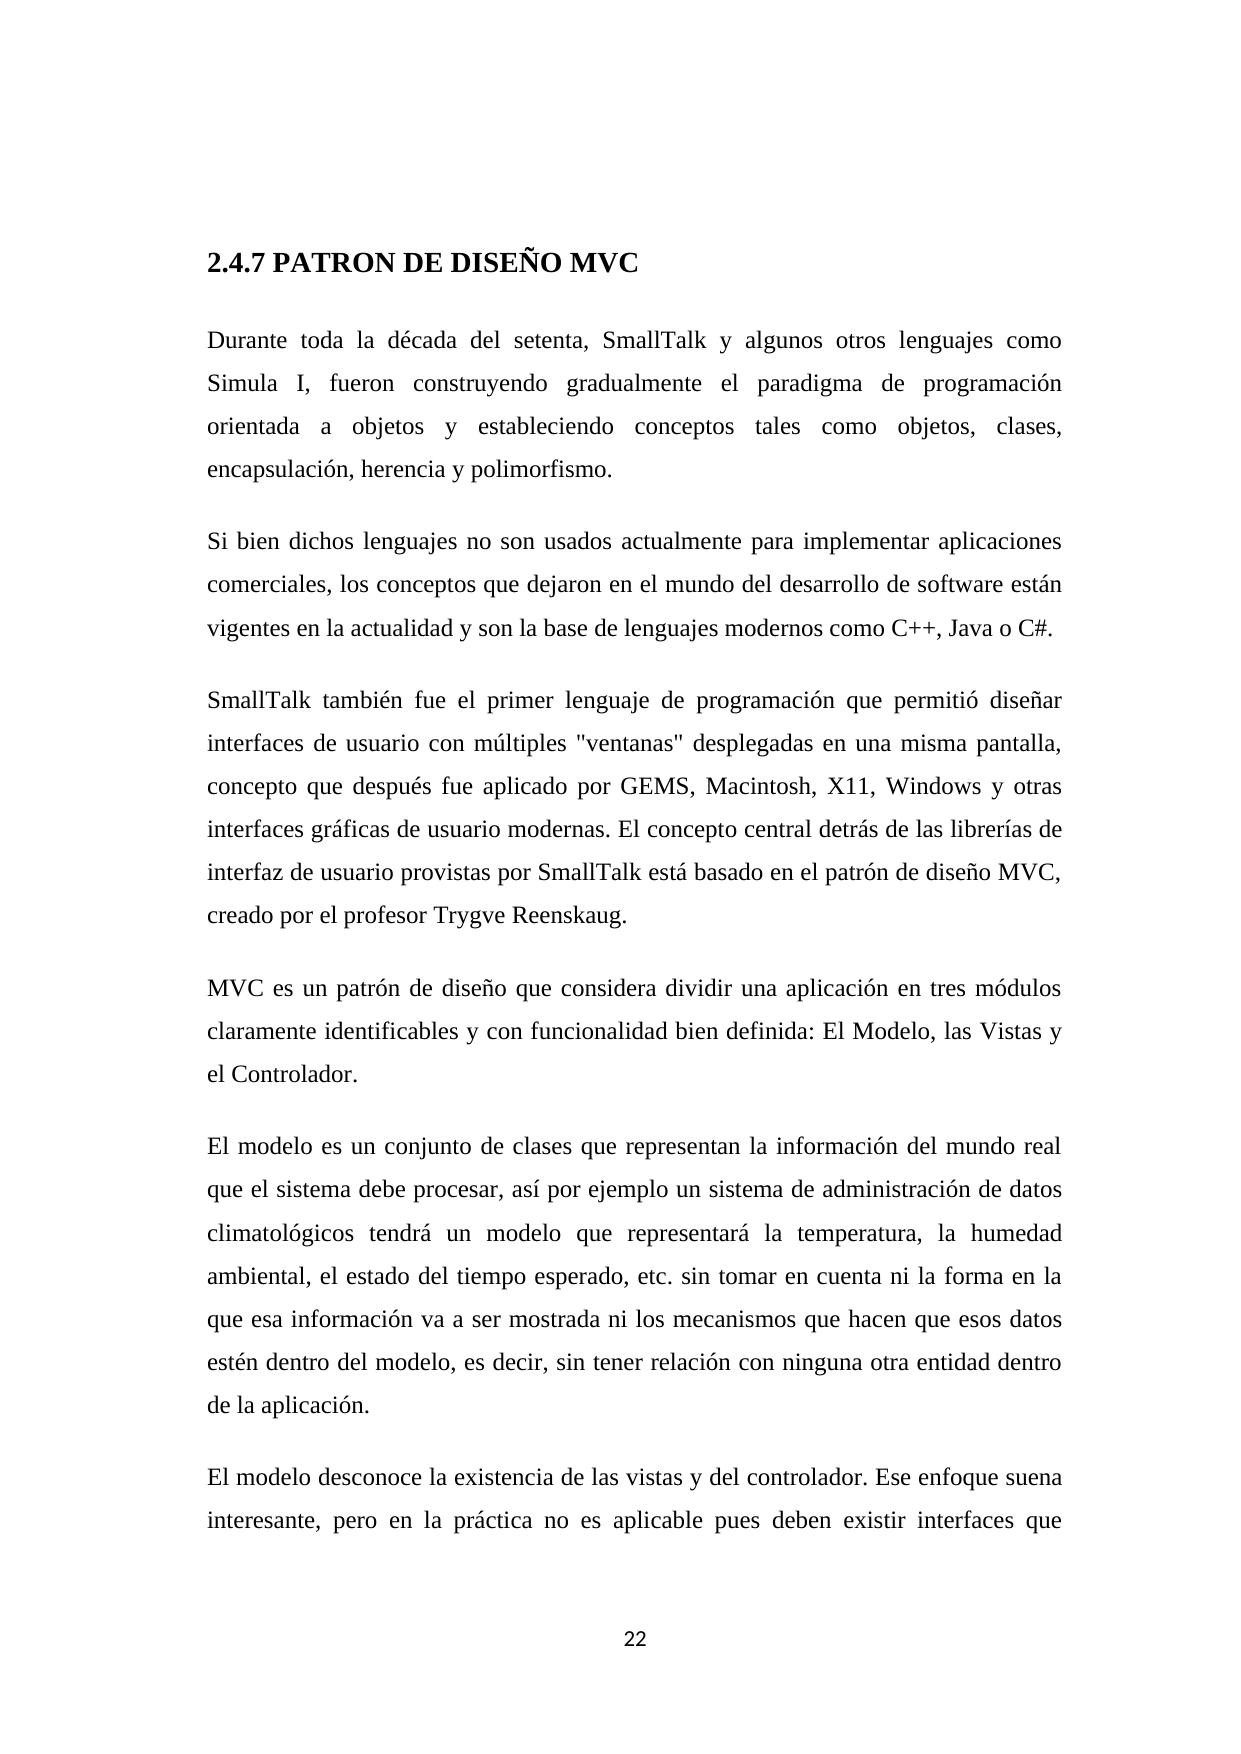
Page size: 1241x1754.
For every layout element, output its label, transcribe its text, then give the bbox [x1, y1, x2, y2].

text Si bien dichos lenguajes no son usados actualmente para implementar aplicaciones comerciales, los conceptos que dejaron en el mundo del desarrollo de software están vigentes en la actualidad y son la base de lenguajes modernos como C++, Java o C#. [207, 526, 1063, 641]
text El modelo es un conjunto de clases que representan la información del mundo real que el sistema debe procesar, así por ejemplo un sistema de administración de datos climatológicos tendrá un modelo que representará la temperatura, la humedad ambiental, el estado del tiempo esperado, etc. sin tomar en cuenta ni la forma en la que esa información va a ser mostrada ni los mecanismos que hacen que esos datos estén dentro del modelo, es decir, sin tener relación con ninguna otra entidad dentro de la aplicación. [207, 1131, 1063, 1419]
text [207, 1462, 1063, 1534]
text MVC es un patrón de diseño que considera dividir una aplicación en tres módulos claramente identificables y con funcionalidad bien definida: El Modelo, las Vistas y el Controlador. [207, 973, 1063, 1088]
subtitle 2.4.7 PATRON DE DISEÑO MVC [207, 245, 1063, 279]
text Durante toda la década del setenta, SmallTalk y algunos otros lenguajes como Simula I, fueron construyendo gradualmente el paradigma de programación orientada a objetos y estableciendo conceptos tales como objetos, clases, encapsulación, herencia y polimorfismo. [207, 325, 1063, 483]
text SmallTalk también fue el primer lenguaje de programación que permitió diseñar interfaces de usuario con múltiples "ventanas" desplegadas en una misma pantalla, concepto que después fue aplicado por GEMS, Macintosh, X11, Windows y otras interfaces gráficas de usuario modernas. El concepto central detrás de las librerías de interfaz de usuario provistas por SmallTalk está basado en el patrón de diseño MVC, creado por el profesor Trygve Reenskaug. [207, 685, 1063, 929]
